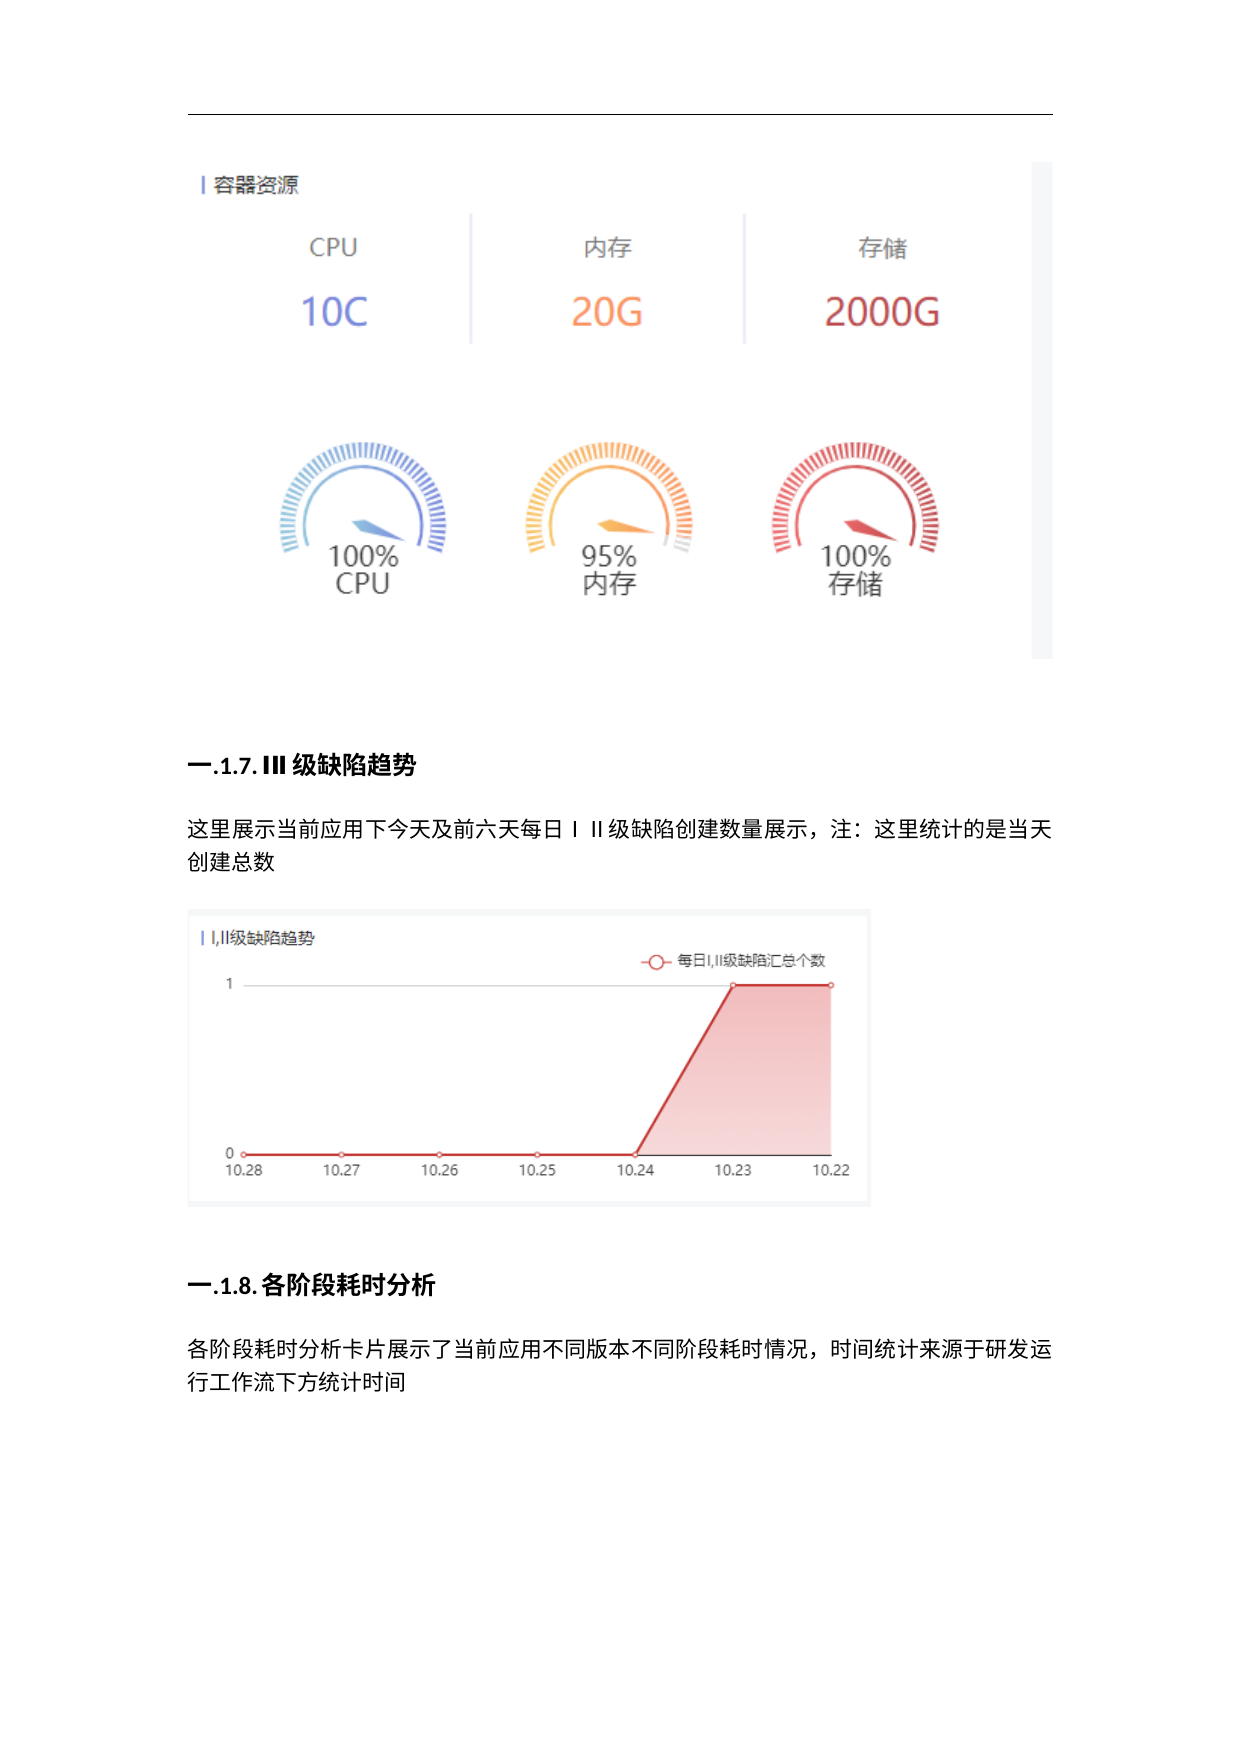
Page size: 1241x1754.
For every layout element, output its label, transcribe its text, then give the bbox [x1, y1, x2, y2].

text 各阶段耗时分析卡片展示了当前应用不同版本不同阶段耗时情况，时间统计来源于研发运行工作流下方统计时间 [187, 1332, 1053, 1397]
picture [187, 909, 872, 1207]
subtitle ⅠⅡ级缺陷趋势 [187, 731, 1053, 796]
text 这里展示当前应用下今天及前六天每日ⅠⅡ级缺陷创建数量展示，注：这里统计的是当天创建总数 [187, 812, 1053, 877]
subtitle 各阶段耗时分析 [187, 1251, 1053, 1316]
picture [187, 162, 1053, 659]
